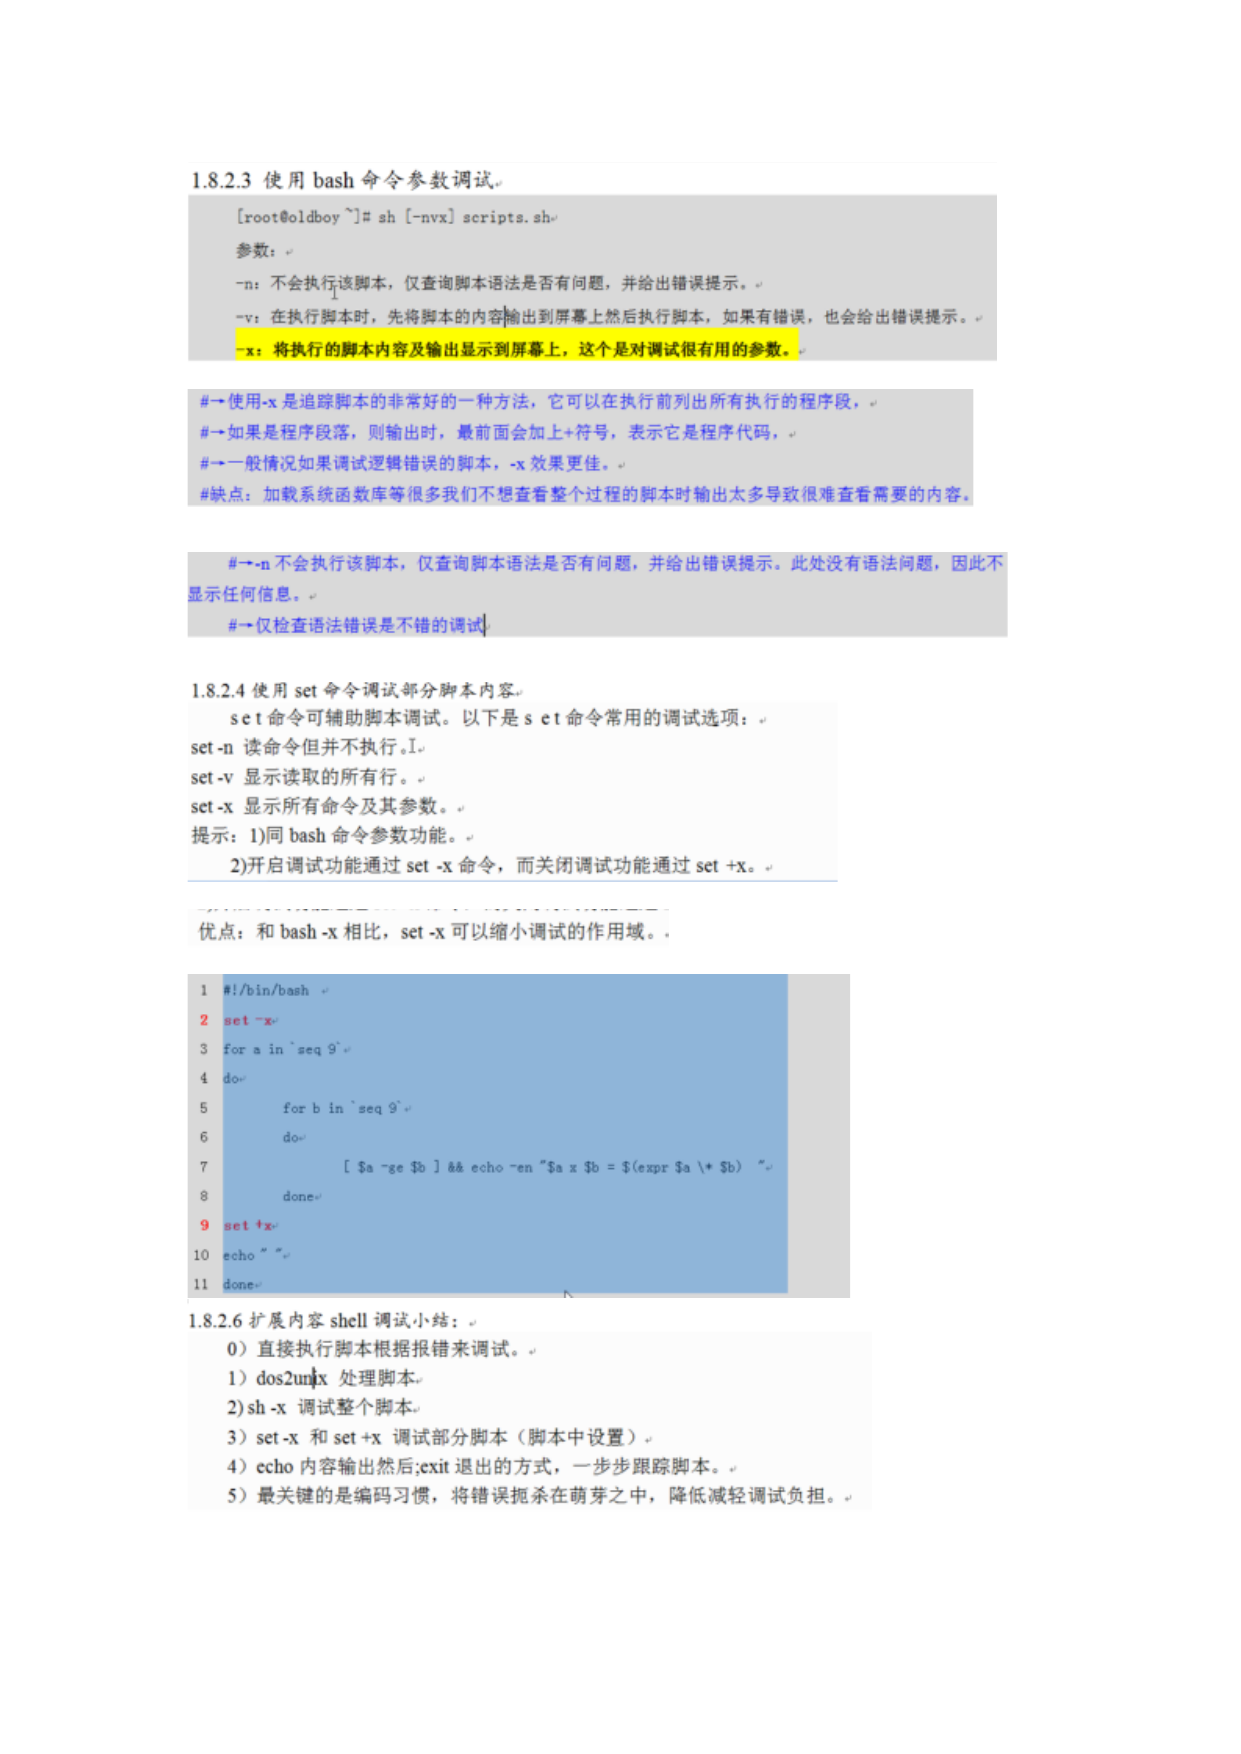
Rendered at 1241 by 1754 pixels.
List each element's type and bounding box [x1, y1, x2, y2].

picture [187, 389, 974, 507]
picture [187, 552, 1008, 641]
picture [187, 909, 669, 952]
picture [187, 974, 851, 1298]
picture [187, 162, 997, 369]
picture [187, 682, 838, 882]
picture [187, 1299, 872, 1522]
